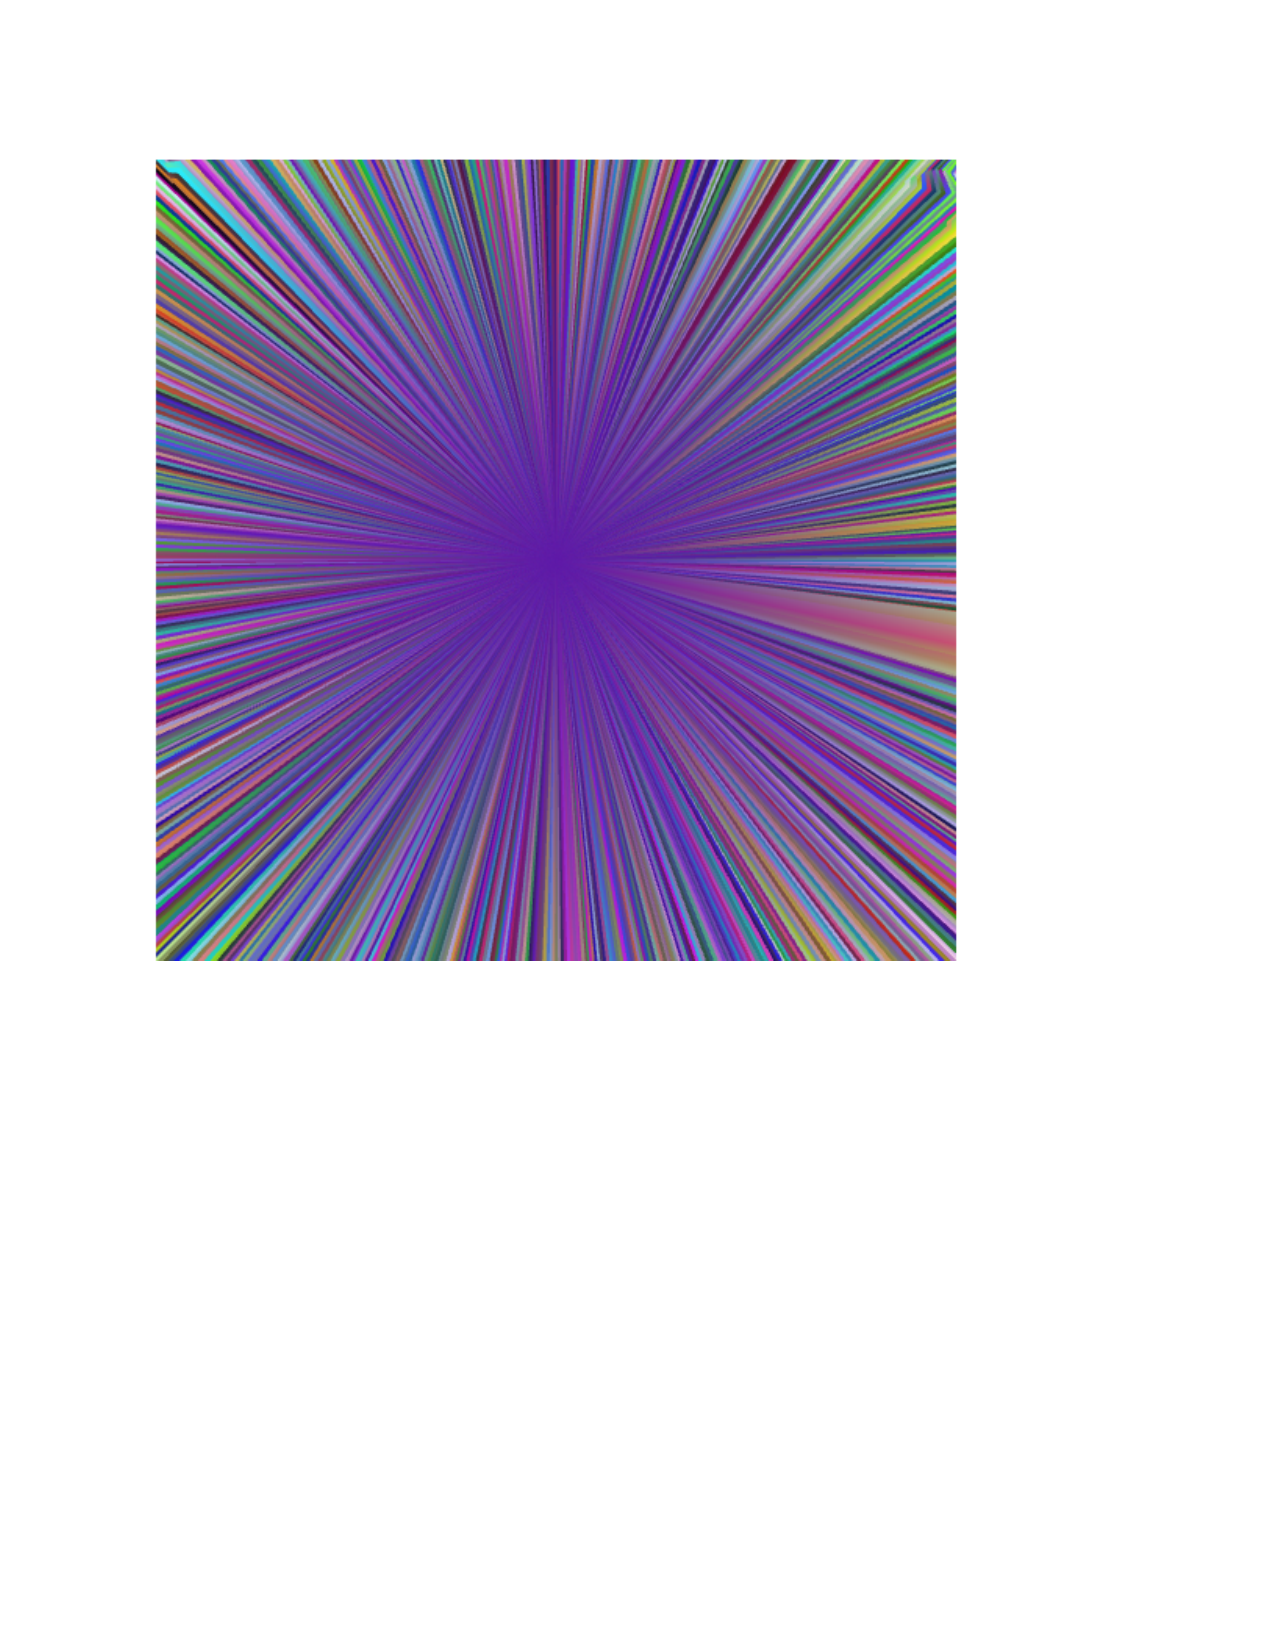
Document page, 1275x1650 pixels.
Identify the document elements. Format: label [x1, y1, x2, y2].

picture [150, 150, 969, 961]
